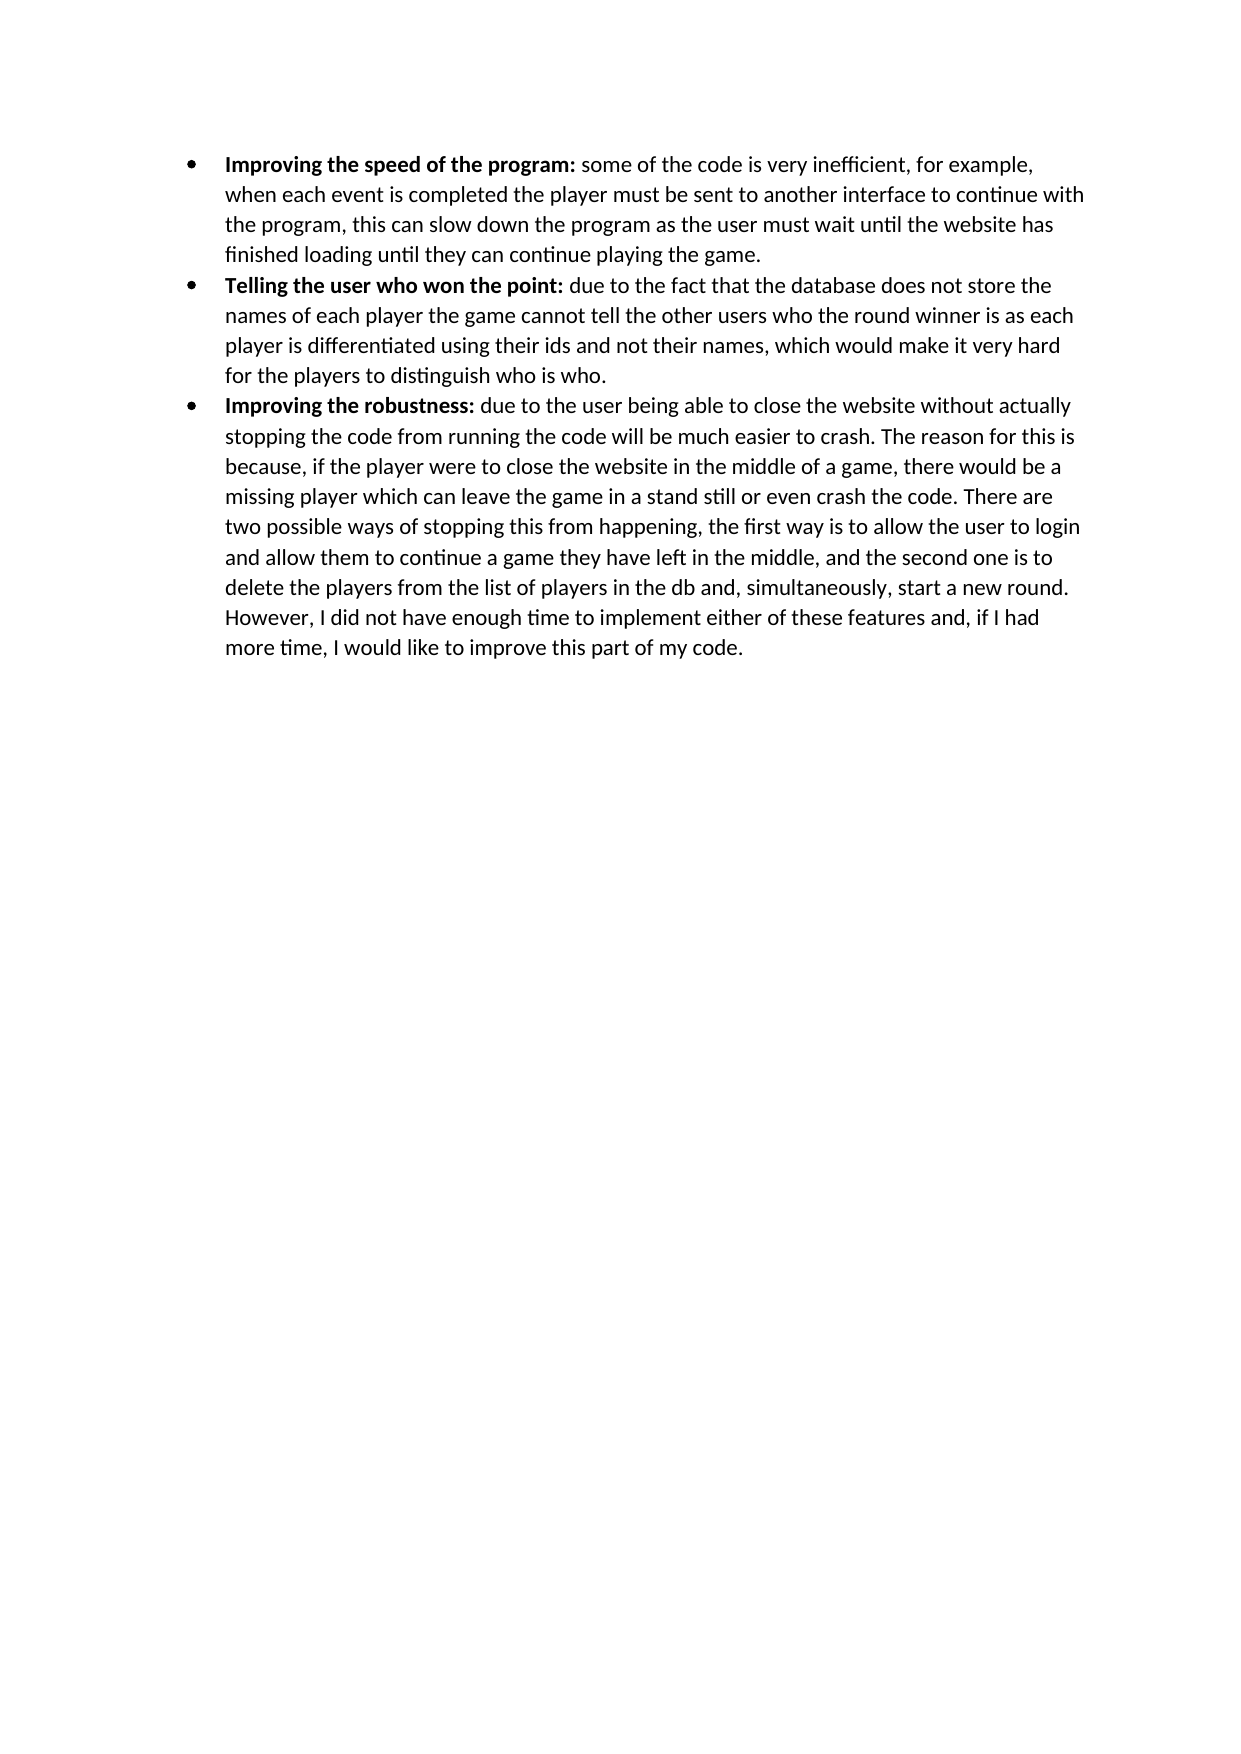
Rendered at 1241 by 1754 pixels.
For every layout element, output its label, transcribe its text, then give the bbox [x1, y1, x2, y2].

list Telling the user who won the point: due to the fact that the database does not store the names of each player the game cannot tell the other users who the round winner is as each player is differentiated using their ids and not their names, which would make it very hard for the players to distinguish who is who. [187, 271, 1090, 389]
list Improving the speed of the program: some of the code is very inefficient, for example, when each event is completed the player must be sent to another interface to continue with the program, this can slow down the program as the user must wait until the website has finished loading until they can continue playing the game. [187, 150, 1090, 269]
list Improving the robustness: due to the user being able to close the website without actually stopping the code from running the code will be much easier to crash. The reason for this is because, if the player were to close the website in the middle of a game, there would be a missing player which can leave the game in a stand still or even crash the code. There are two possible ways of stopping this from happening, the first way is to allow the user to login and allow them to continue a game they have left in the middle, and the second one is to delete the players from the list of players in the db and, simultaneously, start a new round. However, I did not have enough time to implement either of these features and, if I had more time, I would like to improve this part of my code. [187, 392, 1090, 661]
